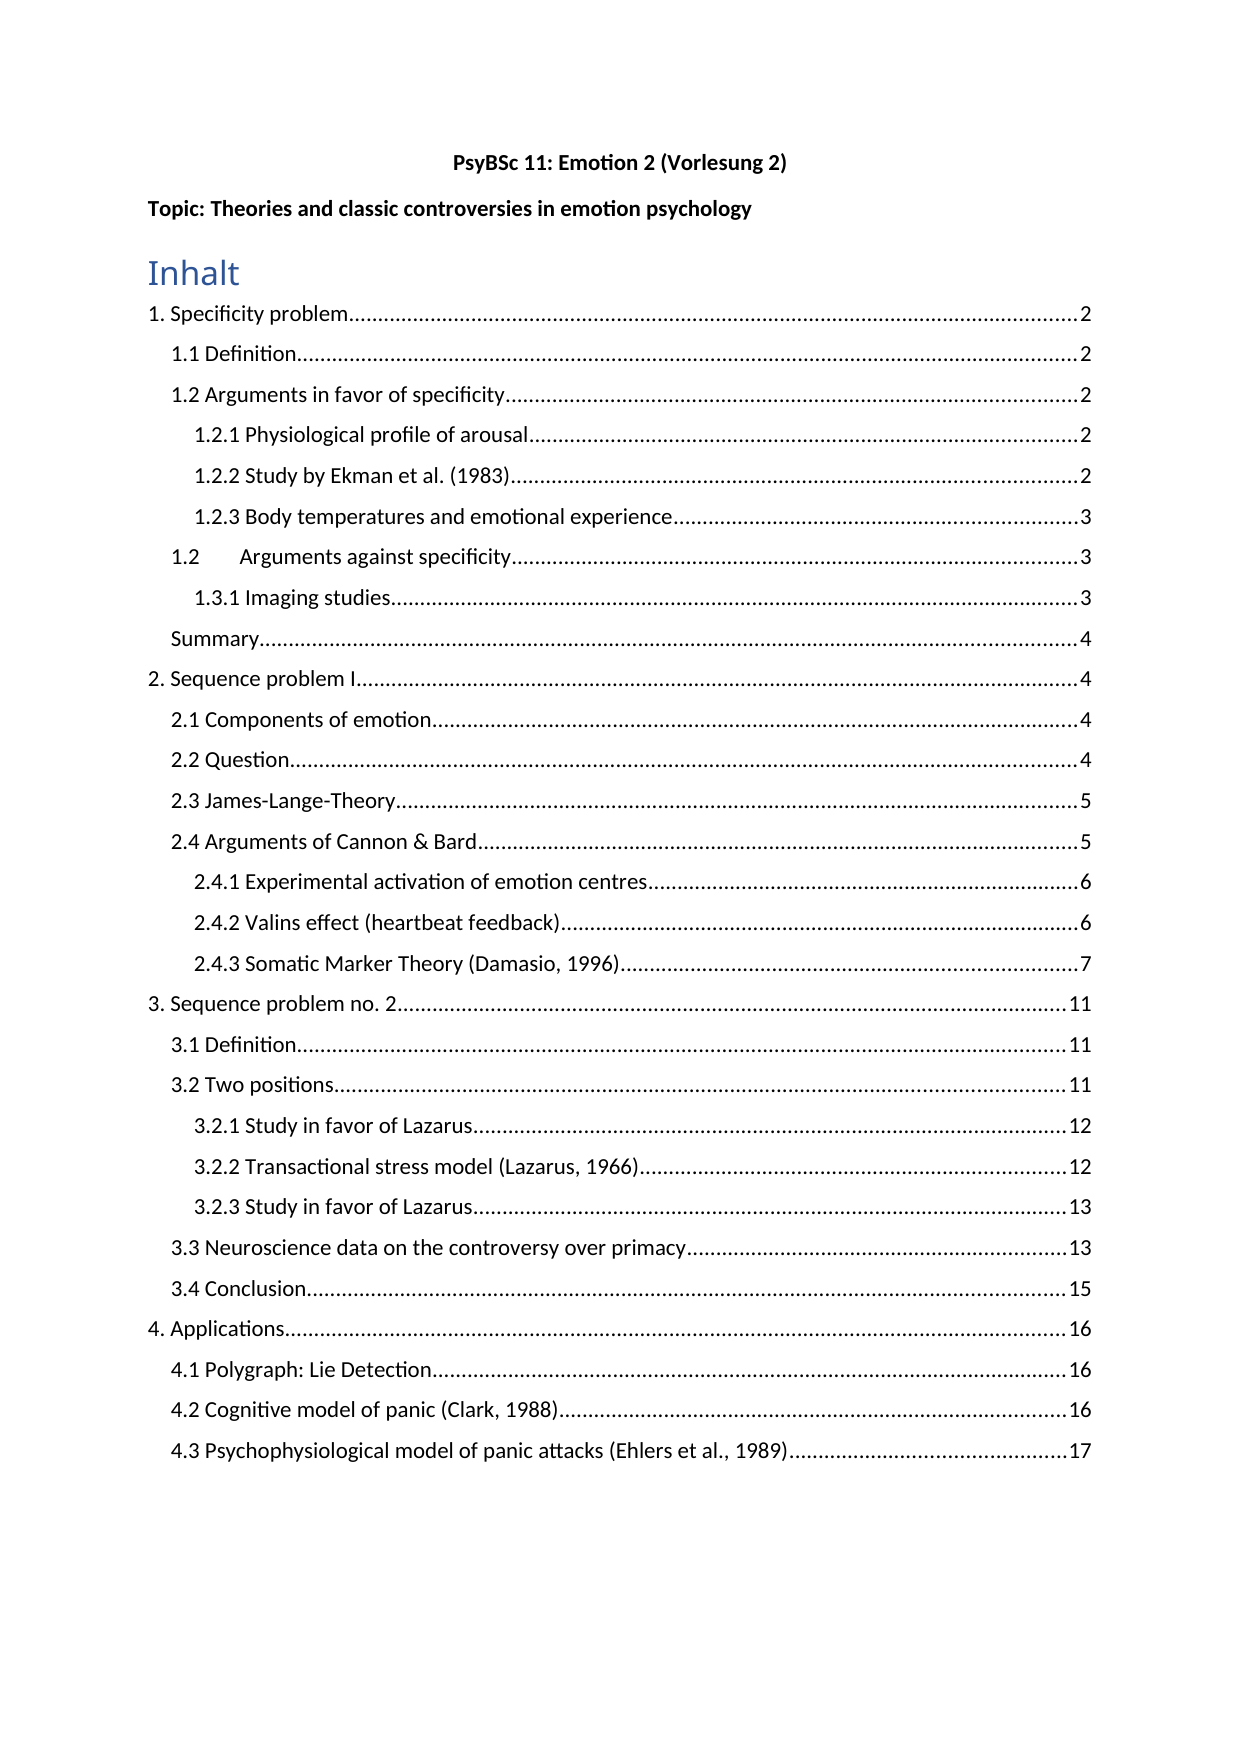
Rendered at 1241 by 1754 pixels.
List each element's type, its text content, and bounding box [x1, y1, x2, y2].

text Topic: Theories and classic controversies in emotion psychology [148, 194, 1093, 222]
text PsyBSc 11: Emotion 2 (Vorlesung 2) [148, 148, 1093, 176]
